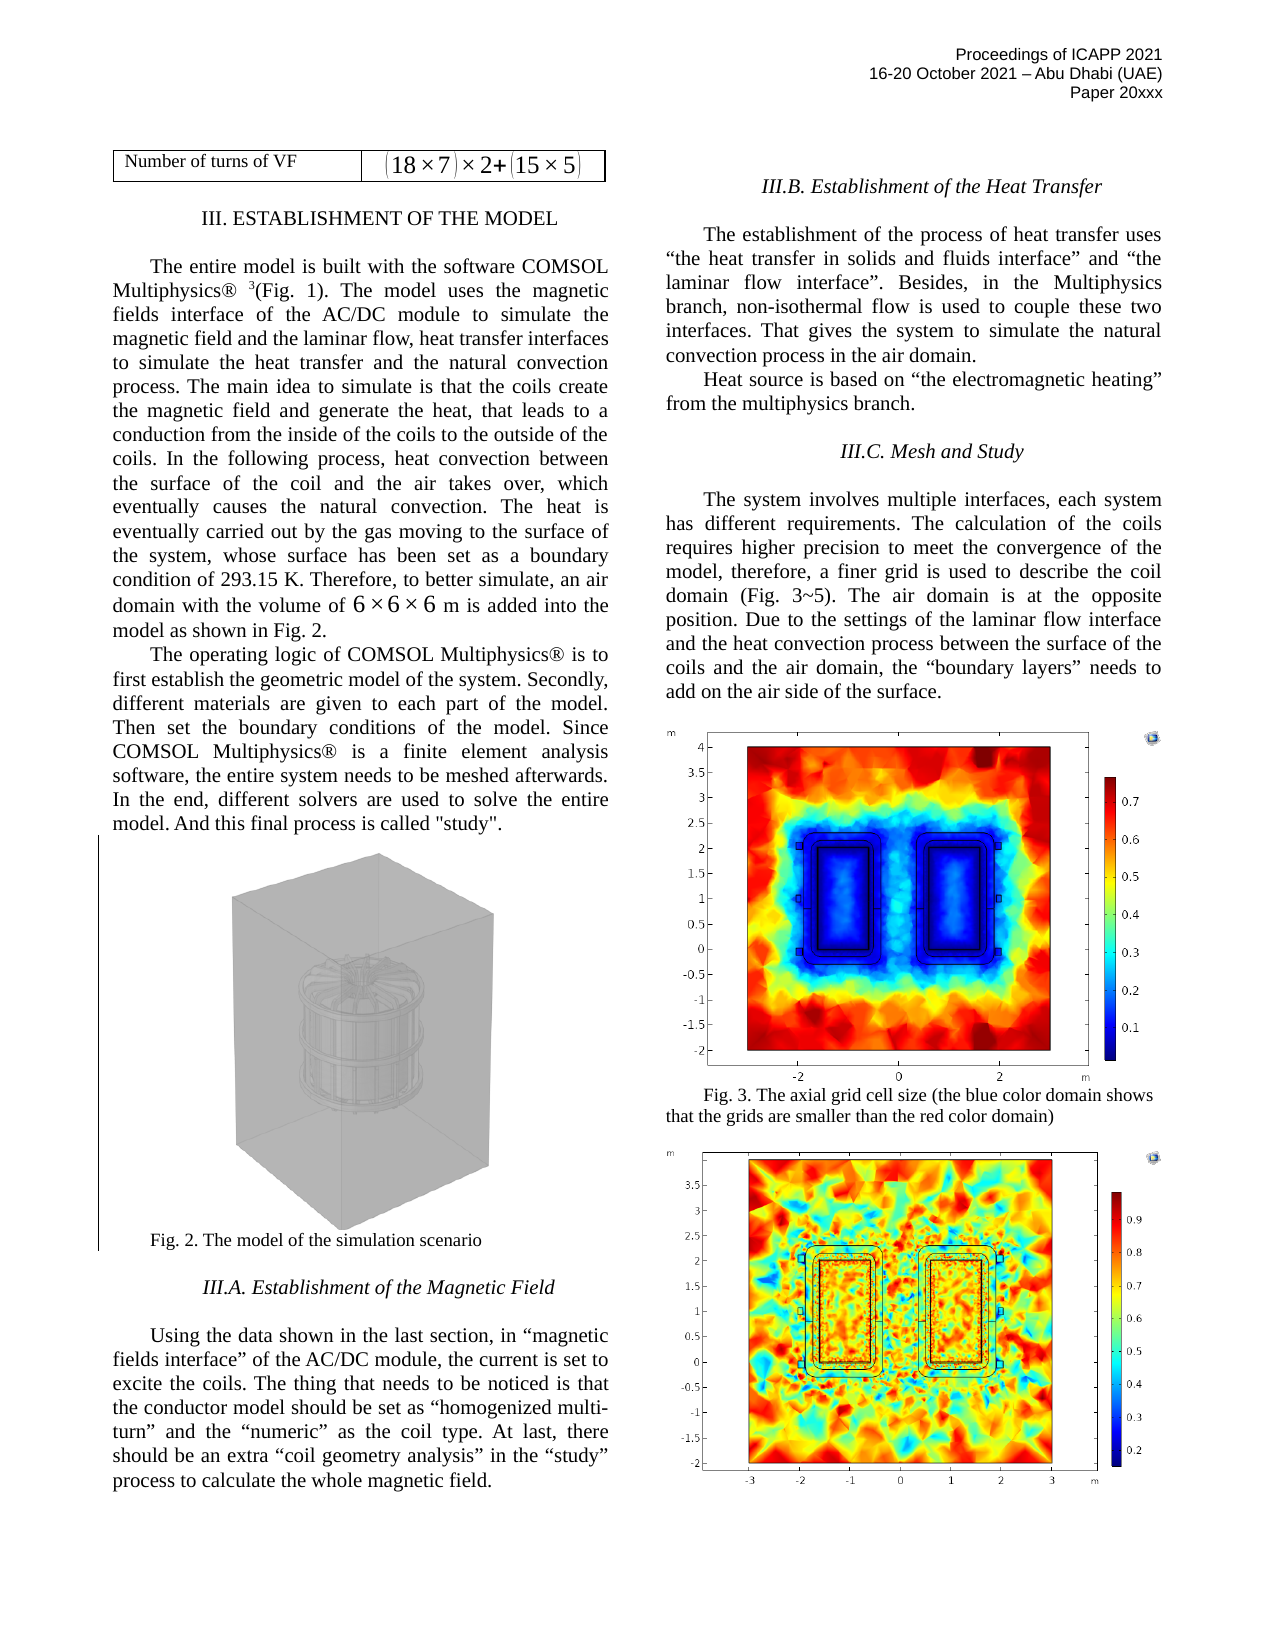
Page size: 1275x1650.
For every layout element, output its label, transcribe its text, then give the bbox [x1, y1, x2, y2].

text III.B. Establishment of the Heat Transfer [666, 174, 1162, 198]
picture [665, 1148, 1163, 1487]
picture [160, 835, 562, 1230]
text III.C. Mesh and Study [666, 439, 1162, 463]
text Fig. 3. The axial grid cell size (the blue color domain shows that the grids are smaller than the red color domain) [666, 1084, 1162, 1127]
picture [665, 727, 1163, 1084]
text The establishment of the process of heat transfer uses “the heat transfer in solids and fluids interface” and “the laminar flow interface”. Besides, in the Multiphysics branch, non-isothermal flow is used to couple these two interfaces. That gives the system to simulate the natural convection process in the air domain. [666, 222, 1162, 367]
table_cell Number of turns of VF [114, 151, 361, 181]
text III. ESTABLISHMENT OF THE MODEL [112, 206, 609, 230]
table_cell [362, 151, 604, 181]
text III.A. Establishment of the Magnetic Field [112, 1275, 609, 1299]
text Using the data shown in the last section, in “magnetic fields interface” of the AC/DC module, the current is set to excite the coils. The thing that needs to be noticed is that the conductor model should be set as “homogenized multi-turn” and the “numeric” as the coil type. At last, there should be an extra “coil geometry analysis” in the “study” process to calculate the whole magnetic field. [112, 1323, 609, 1492]
text The system involves multiple interfaces, each system has different requirements. The calculation of the coils requires higher precision to meet the convergence of the model, therefore, a finer grid is used to describe the coil domain (Fig. 3~5). The air domain is at the opposite position. Due to the settings of the laminar flow interface and the heat convection process between the surface of the coils and the air domain, the “boundary layers” needs to add on the air side of the surface. [666, 487, 1162, 703]
text The operating logic of COMSOL Multiphysics® is to first establish the geometric model of the system. Secondly, different materials are given to each part of the model. Then set the boundary conditions of the model. Since COMSOL Multiphysics® is a finite element analysis software, the entire system needs to be meshed afterwards. In the end, different solvers are used to solve the entire model. And this final process is called "study". [112, 642, 609, 835]
text Fig. 2. The model of the simulation scenario [112, 1229, 609, 1251]
text Heat source is based on “the electromagnetic heating” from the multiphysics branch. [666, 367, 1162, 415]
text The entire model is built with the software COMSOL Multiphysics® 3(Fig. 1). The model uses the magnetic fields interface of the AC/DC module to simulate the magnetic field and the laminar flow, heat transfer interfaces to simulate the heat transfer and the natural convection process. The main idea to simulate is that the coils create the magnetic field and generate the heat, that leads to a conduction from the inside of the coils to the outside of the coils. In the following process, heat convection between the surface of the coil and the air takes over, which eventually causes the natural convection. The heat is eventually carried out by the gas moving to the surface of the system, whose surface has been set as a boundary condition of 293.15 K. Therefore, to better simulate, an air domain with the volume of m is added into the model as shown in Fig. 2. [112, 254, 609, 642]
